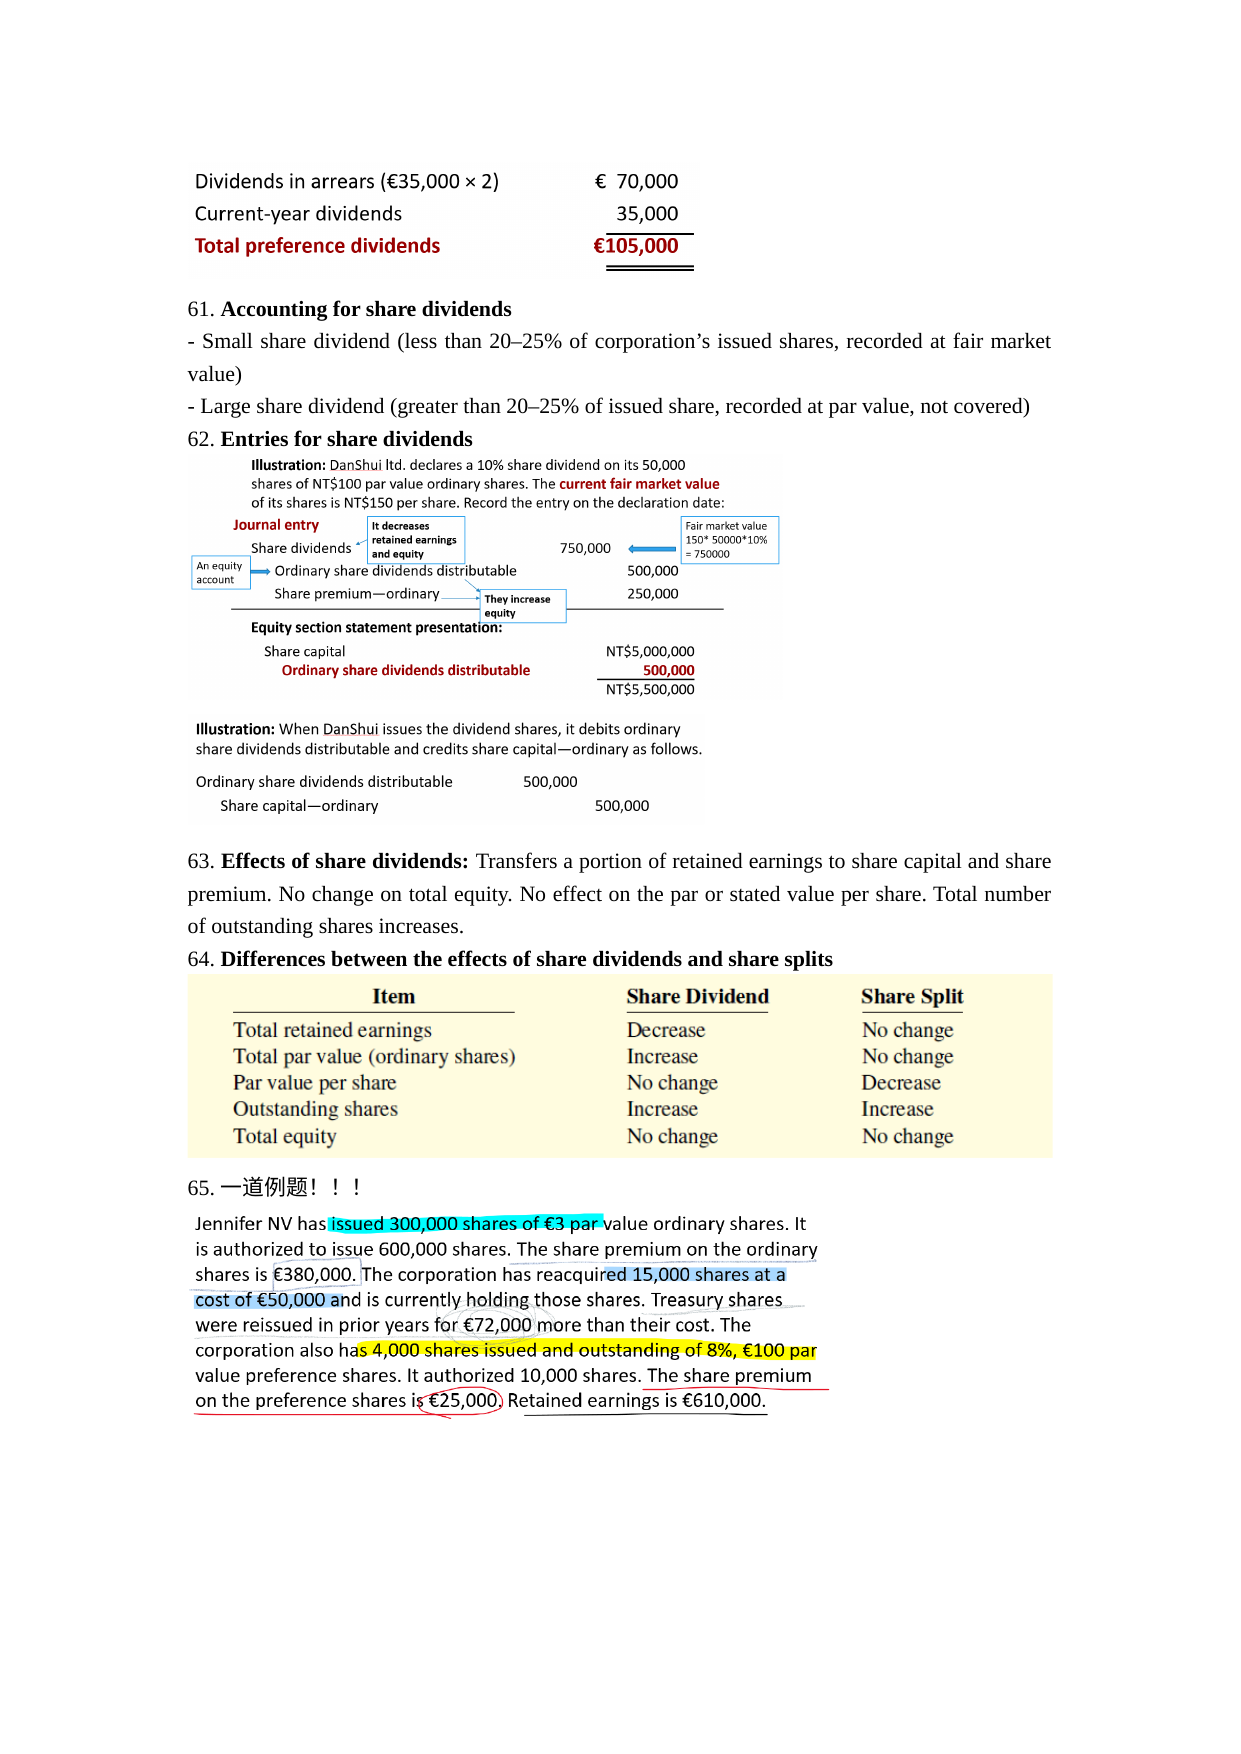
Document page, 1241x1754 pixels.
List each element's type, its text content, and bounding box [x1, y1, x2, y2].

text 64. Differences between the effects of share dividends and share splits [187, 942, 1053, 974]
text - Large share dividend (greater than 20–25% of issued share, recorded at par value, not covered) [187, 389, 1053, 422]
text - Small share dividend (less than 20–25% of corporation’s issued shares, recorded at fair market value) [187, 324, 1053, 389]
picture [187, 974, 1053, 1159]
text 63. Effects of share dividends: Transfers a portion of retained earnings to share capital and share premium. No change on total equity. No effect on the par or stated value per share. Total number of outstanding shares increases. [187, 844, 1053, 942]
picture [187, 1202, 841, 1426]
picture [187, 454, 783, 700]
picture [187, 714, 705, 825]
text 65. 一道例题！！！ [187, 1169, 1053, 1202]
picture [187, 162, 700, 279]
text 62. Entries for share dividends [187, 422, 1053, 454]
text 61. Accounting for share dividends [187, 292, 1053, 324]
